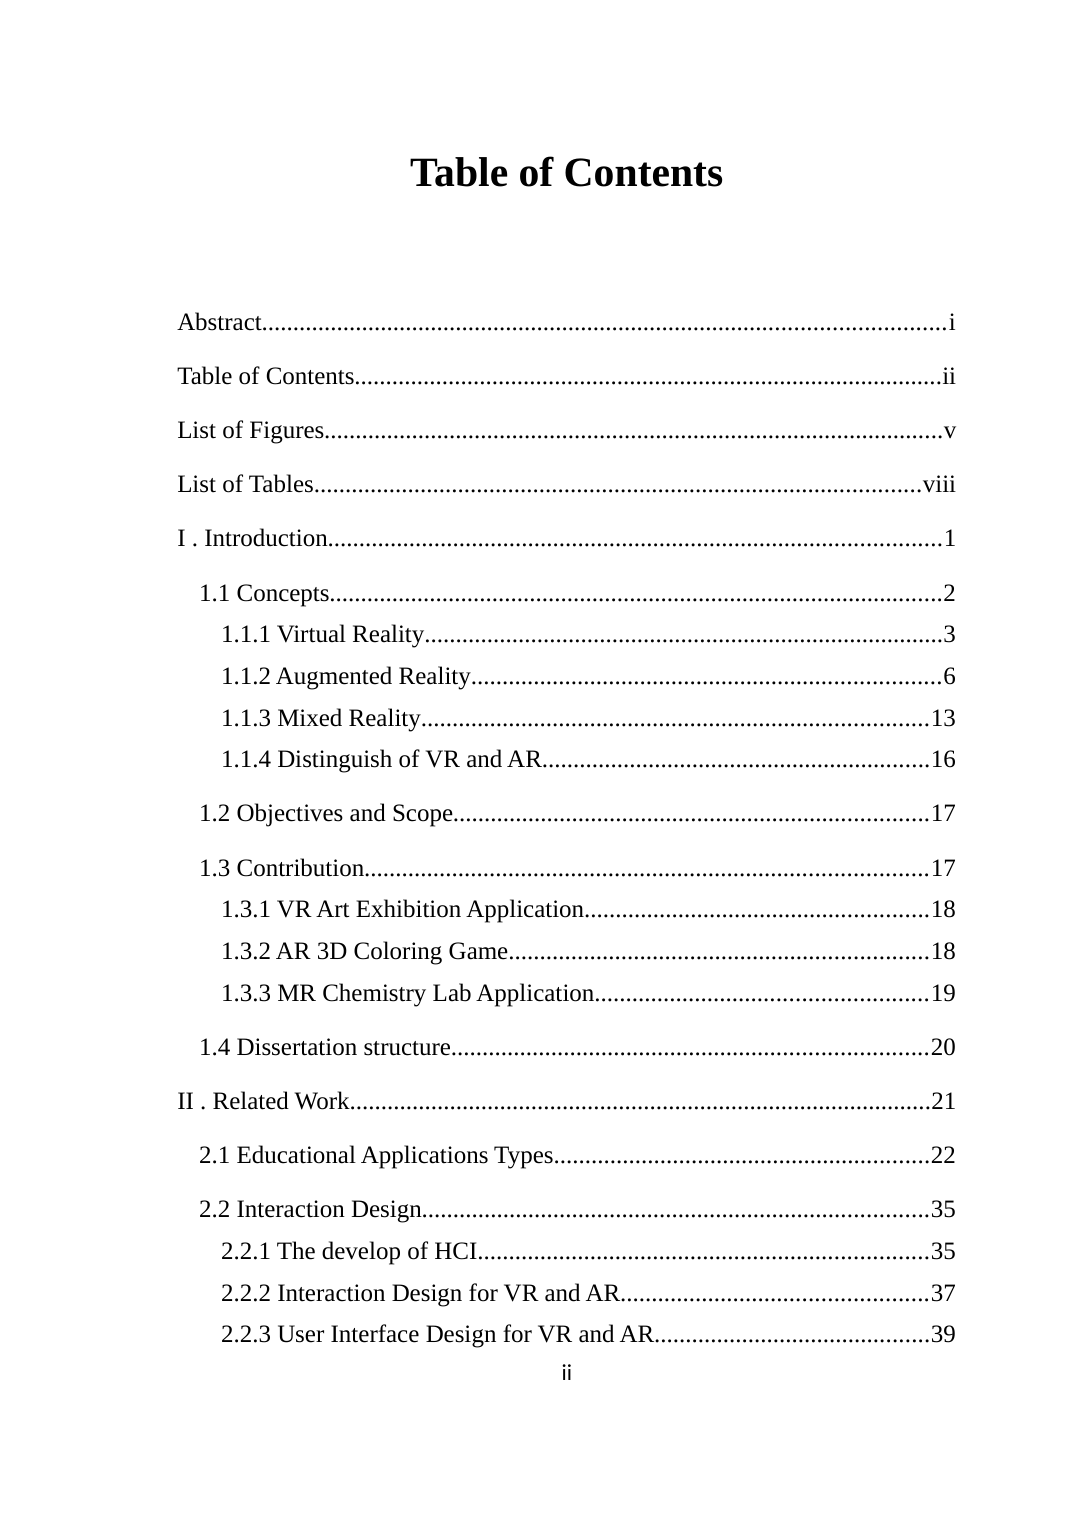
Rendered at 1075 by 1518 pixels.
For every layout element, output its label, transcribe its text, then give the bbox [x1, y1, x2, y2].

text I . Introduction 1 [177, 513, 956, 555]
text 1.1.4 Distinguish of VR and AR 16 [221, 734, 956, 776]
text Table of Contents ii [177, 351, 956, 393]
text 1.1 Concepts 2 [199, 568, 956, 609]
text 1.2 Objectives and Scope 17 [199, 788, 956, 830]
text 2.2.3 User Interface Design for VR and AR 39 [221, 1309, 956, 1351]
text 1.3.2 AR 3D Coloring Game 18 [221, 926, 956, 968]
text List of Tables viii [177, 459, 956, 501]
text List of Figures v [177, 405, 956, 447]
text 2.1 Educational Applications Types 22 [199, 1130, 956, 1172]
text 1.1.1 Virtual Reality 3 [221, 609, 956, 651]
text 2.2.1 The develop of HCI 35 [221, 1226, 956, 1268]
text 1.1.2 Augmented Reality 6 [221, 651, 956, 693]
subtitle Table of Contents [177, 147, 956, 195]
text 1.3.1 VR Art Exhibition Application 18 [221, 884, 956, 926]
text Abstract i [177, 297, 956, 338]
text 2.2 Interaction Design 35 [199, 1184, 956, 1226]
text II . Related Work 21 [177, 1076, 956, 1118]
text 1.3.3 MR Chemistry Lab Application 19 [221, 968, 956, 1009]
text 1.1.3 Mixed Reality 13 [221, 693, 956, 734]
text 1.4 Dissertation structure 20 [199, 1022, 956, 1063]
text 1.3 Contribution 17 [199, 843, 956, 884]
text 2.2.2 Interaction Design for VR and AR 37 [221, 1268, 956, 1309]
